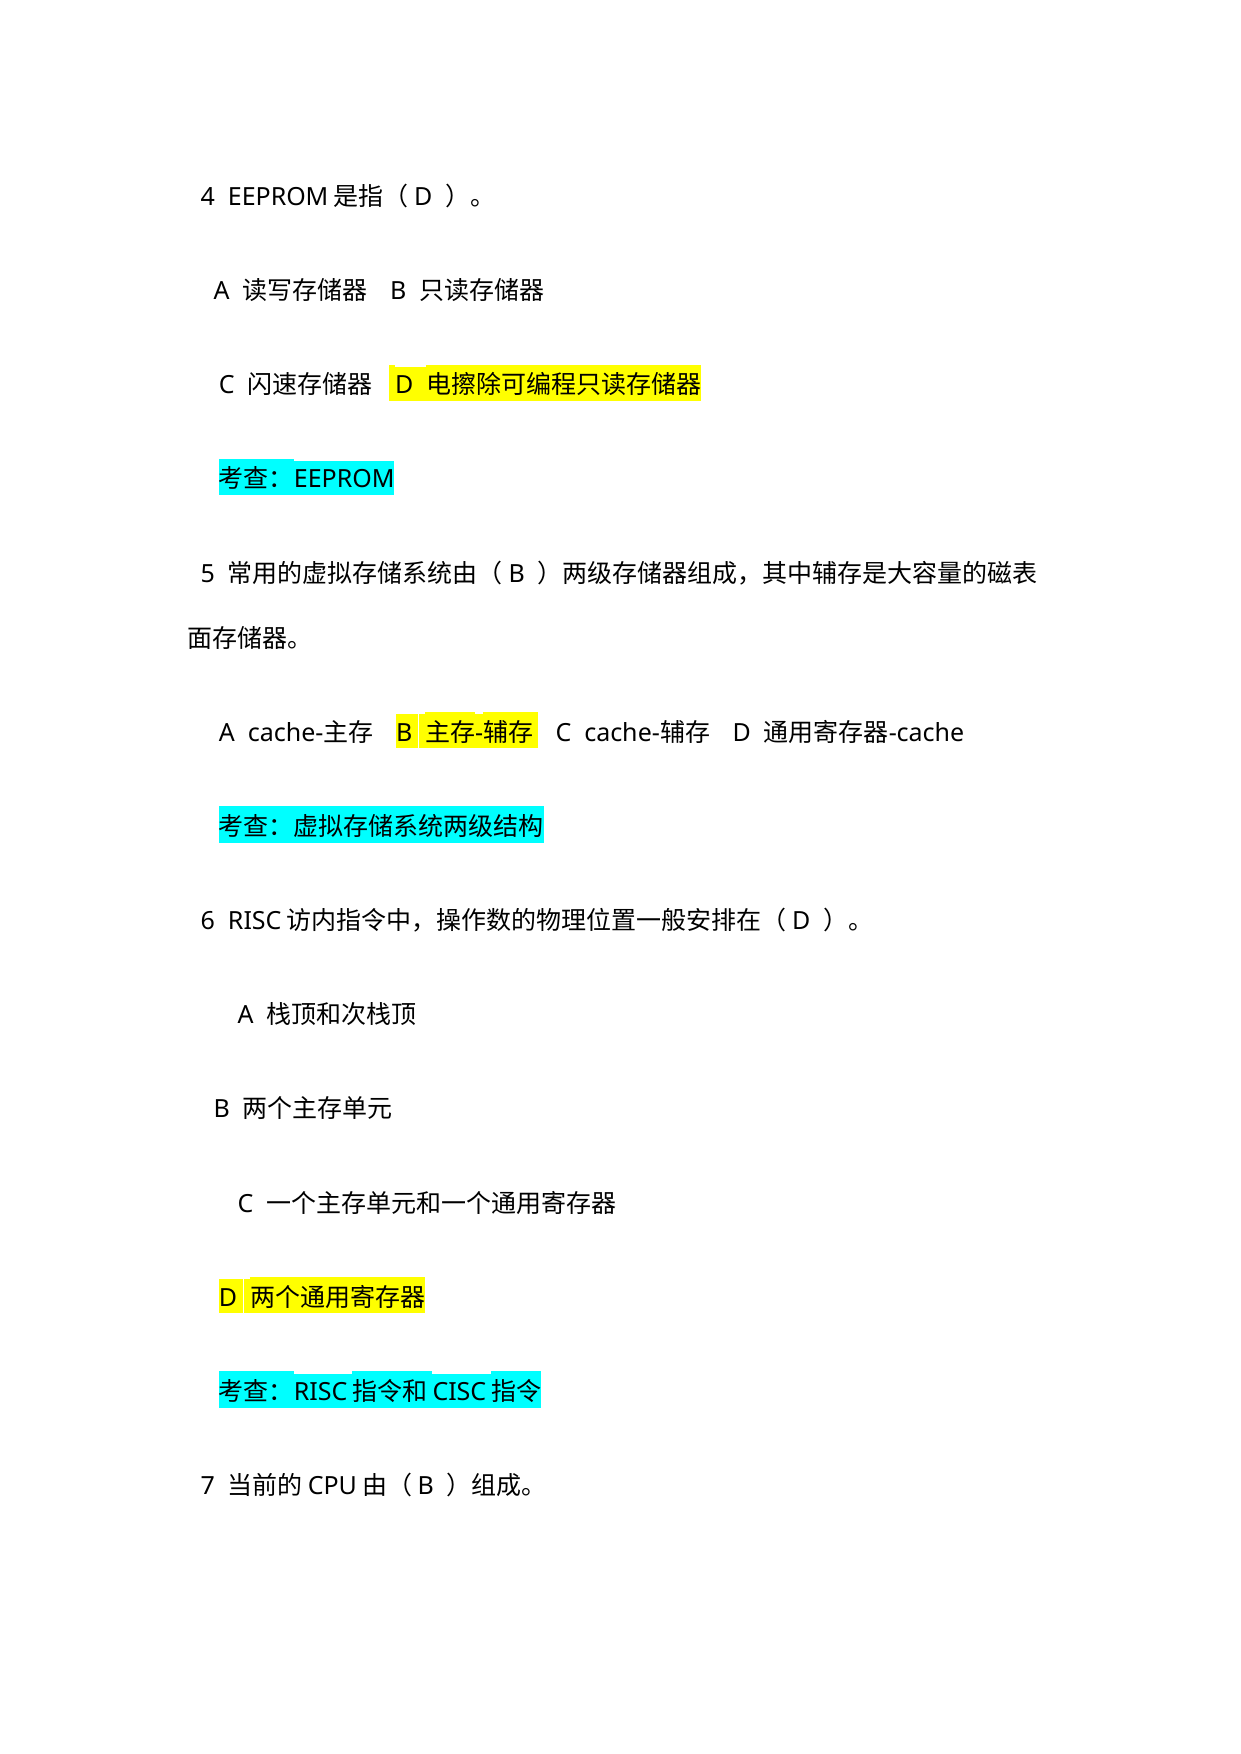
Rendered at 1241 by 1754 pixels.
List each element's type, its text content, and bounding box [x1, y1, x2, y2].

text 7 当前的CPU由（ B ）组成。 [187, 1451, 1053, 1516]
text 6 RISC访内指令中，操作数的物理位置一般安排在（ D ）。 [187, 886, 1053, 951]
text 考查：虚拟存储系统两级结构 [187, 792, 1053, 857]
text C 闪速存储器 D 电擦除可编程只读存储器 [187, 350, 1053, 415]
text 考查：EEPROM [187, 444, 1053, 509]
text A cache-主存 B 主存-辅存 C cache-辅存 D 通用寄存器-cache [187, 698, 1053, 763]
text B 两个主存单元 [187, 1074, 1053, 1139]
text 4 EEPROM是指（ D ）。 [187, 162, 1053, 227]
text C 一个主存单元和一个通用寄存器 [187, 1169, 1053, 1234]
text D 两个通用寄存器 [187, 1263, 1053, 1328]
text 5 常用的虚拟存储系统由（ B ）两级存储器组成，其中辅存是大容量的磁表面存储器。 [187, 539, 1053, 669]
text 考查：RISC指令和CISC指令 [187, 1357, 1053, 1422]
text A 读写存储器 B 只读存储器 [187, 256, 1053, 321]
text A 栈顶和次栈顶 [187, 980, 1053, 1045]
